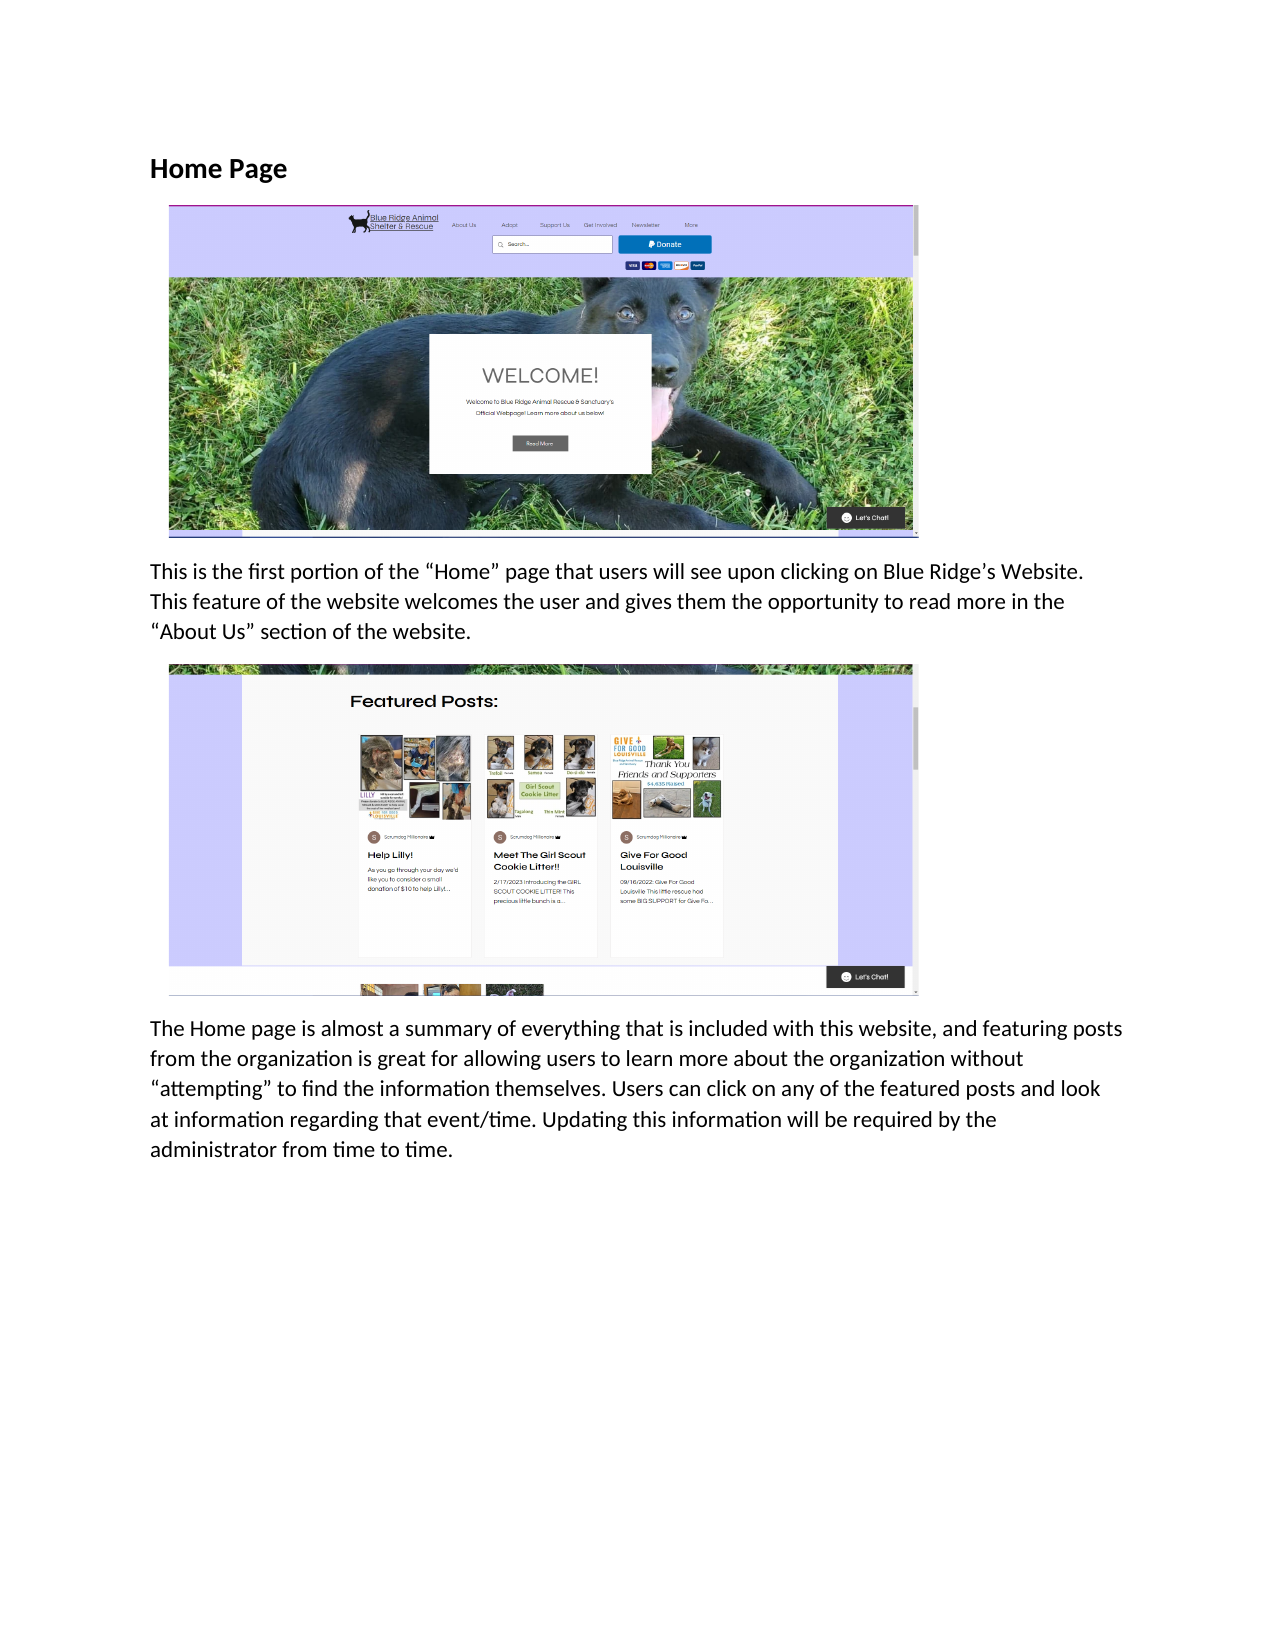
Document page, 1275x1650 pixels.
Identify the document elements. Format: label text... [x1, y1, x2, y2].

text Home Page [150, 150, 1125, 186]
text The Home page is almost a summary of everything that is included with this website, and featuring posts from the organization is great for allowing users to learn more about the organization without “attempting” to find the information themselves. Users can click on any of the featured posts and look at information regarding that event/time. Updating this information will be required by the administrator from time to time. [150, 1014, 1125, 1163]
text This is the first portion of the “Home” page that users will see upon clicking on Blue Ridge’s Website. This feature of the website welcomes the user and gives them the opportunity to read more in the “About Us” section of the website. [150, 557, 1125, 645]
